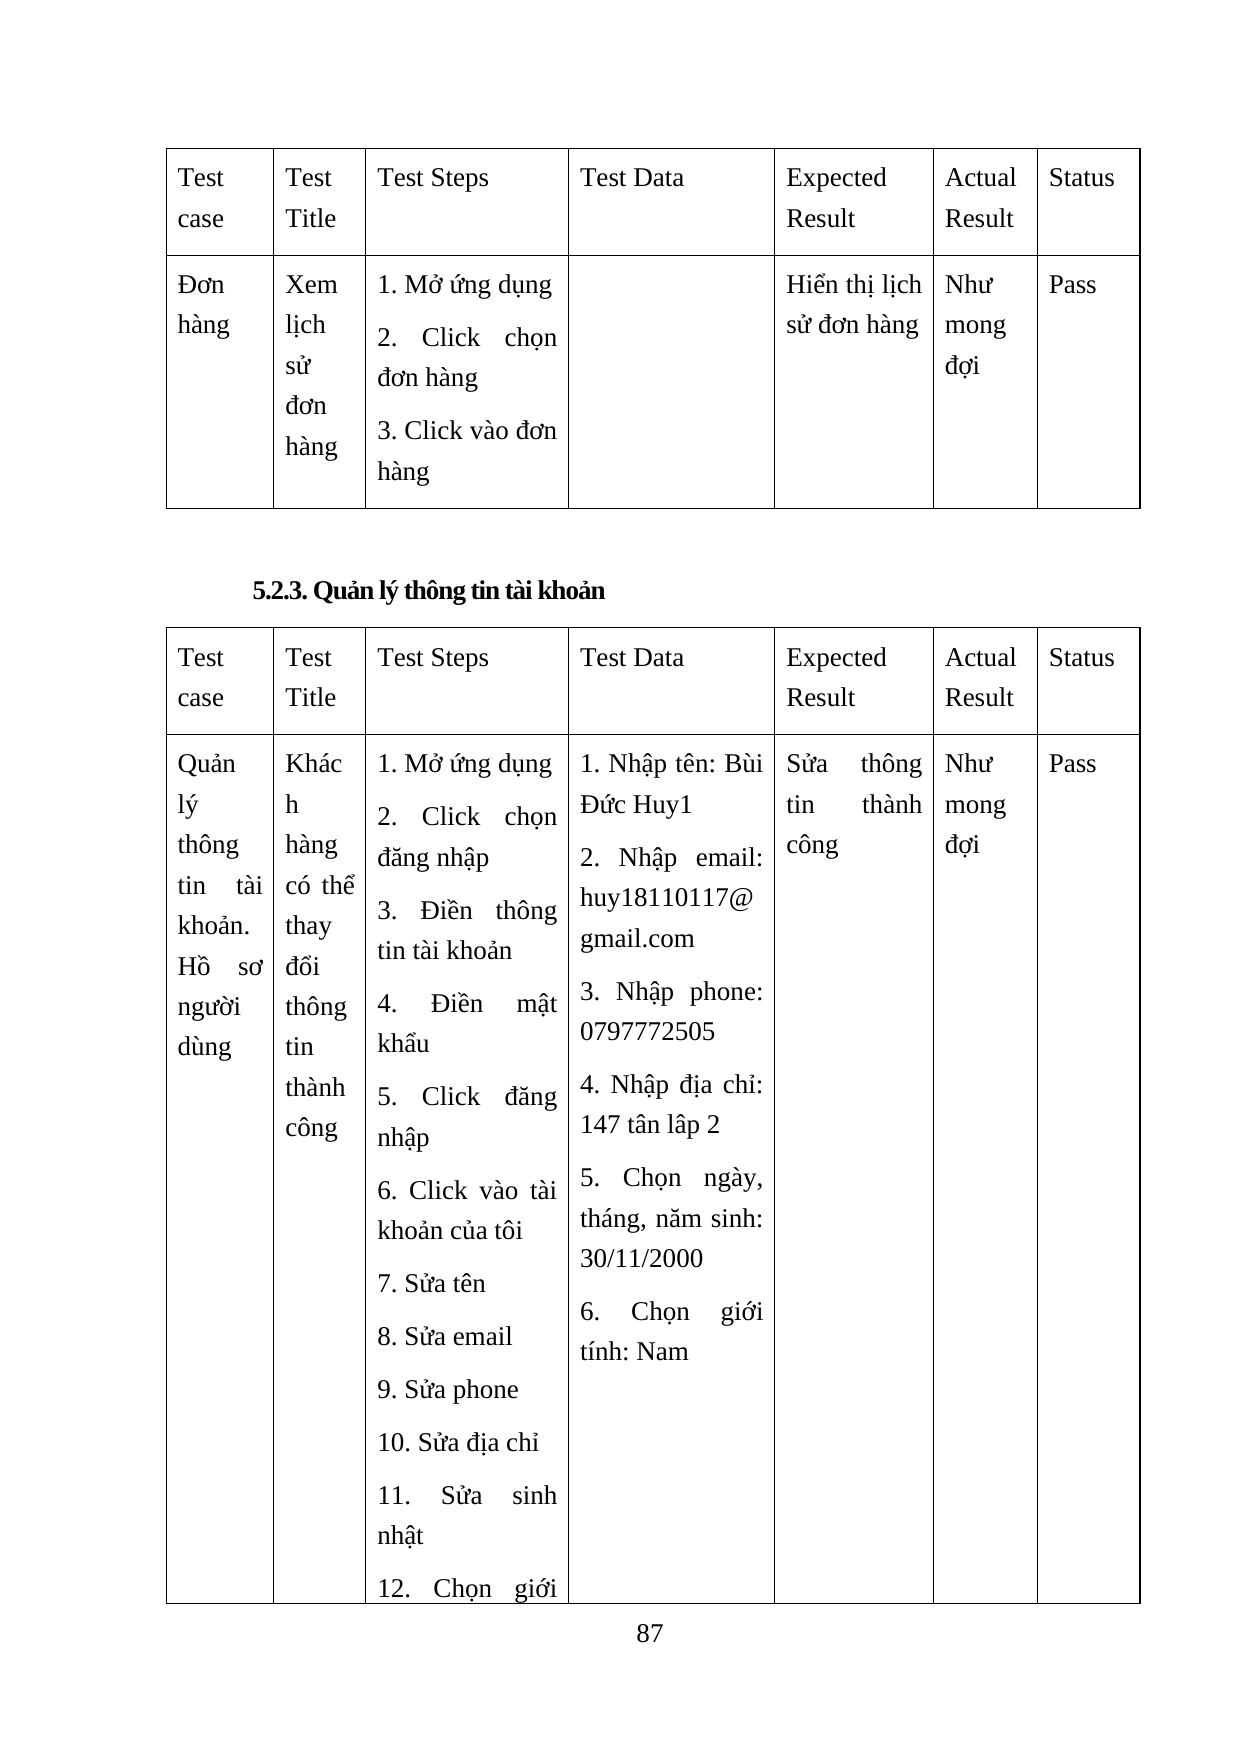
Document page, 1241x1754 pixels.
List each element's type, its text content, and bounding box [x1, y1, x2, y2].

table_cell Như mong đợi [934, 735, 1037, 1603]
table_header Test case [167, 149, 273, 254]
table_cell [274, 735, 365, 1603]
table_header Test Steps [366, 149, 568, 254]
table_header Test case [167, 628, 273, 734]
table_header Actual Result [934, 149, 1037, 254]
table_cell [167, 735, 273, 1603]
table_cell 1. Mở ứng dụng 2. Click chọn đơn hàng 3. Click vào đơn hàng [366, 256, 568, 508]
table_header Status [1038, 628, 1139, 734]
table_cell Pass [1038, 256, 1139, 508]
table_header Expected Result [775, 149, 933, 254]
table_header Expected Result [775, 628, 933, 734]
table_header Test Data [569, 149, 774, 254]
table_header Test Steps [366, 628, 568, 734]
table_header Test Title [274, 628, 365, 734]
table_cell [569, 256, 774, 508]
table_header Test Data [569, 628, 774, 734]
table_cell Hiển thị lịch sử đơn hàng [775, 256, 933, 508]
table_header Status [1038, 149, 1139, 254]
title 5.2.3. Quản lý thông tin tài khoản [177, 574, 1122, 605]
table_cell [366, 735, 568, 1603]
table_cell Xem lịch sử đơn hàng [274, 256, 365, 508]
table_cell Như mong đợi [934, 256, 1037, 508]
table_cell Pass [1038, 735, 1139, 1603]
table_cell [775, 735, 933, 1603]
table_cell Đơn hàng [167, 256, 273, 508]
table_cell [569, 735, 774, 1603]
table_header Test Title [274, 149, 365, 254]
table_header Actual Result [934, 628, 1037, 734]
